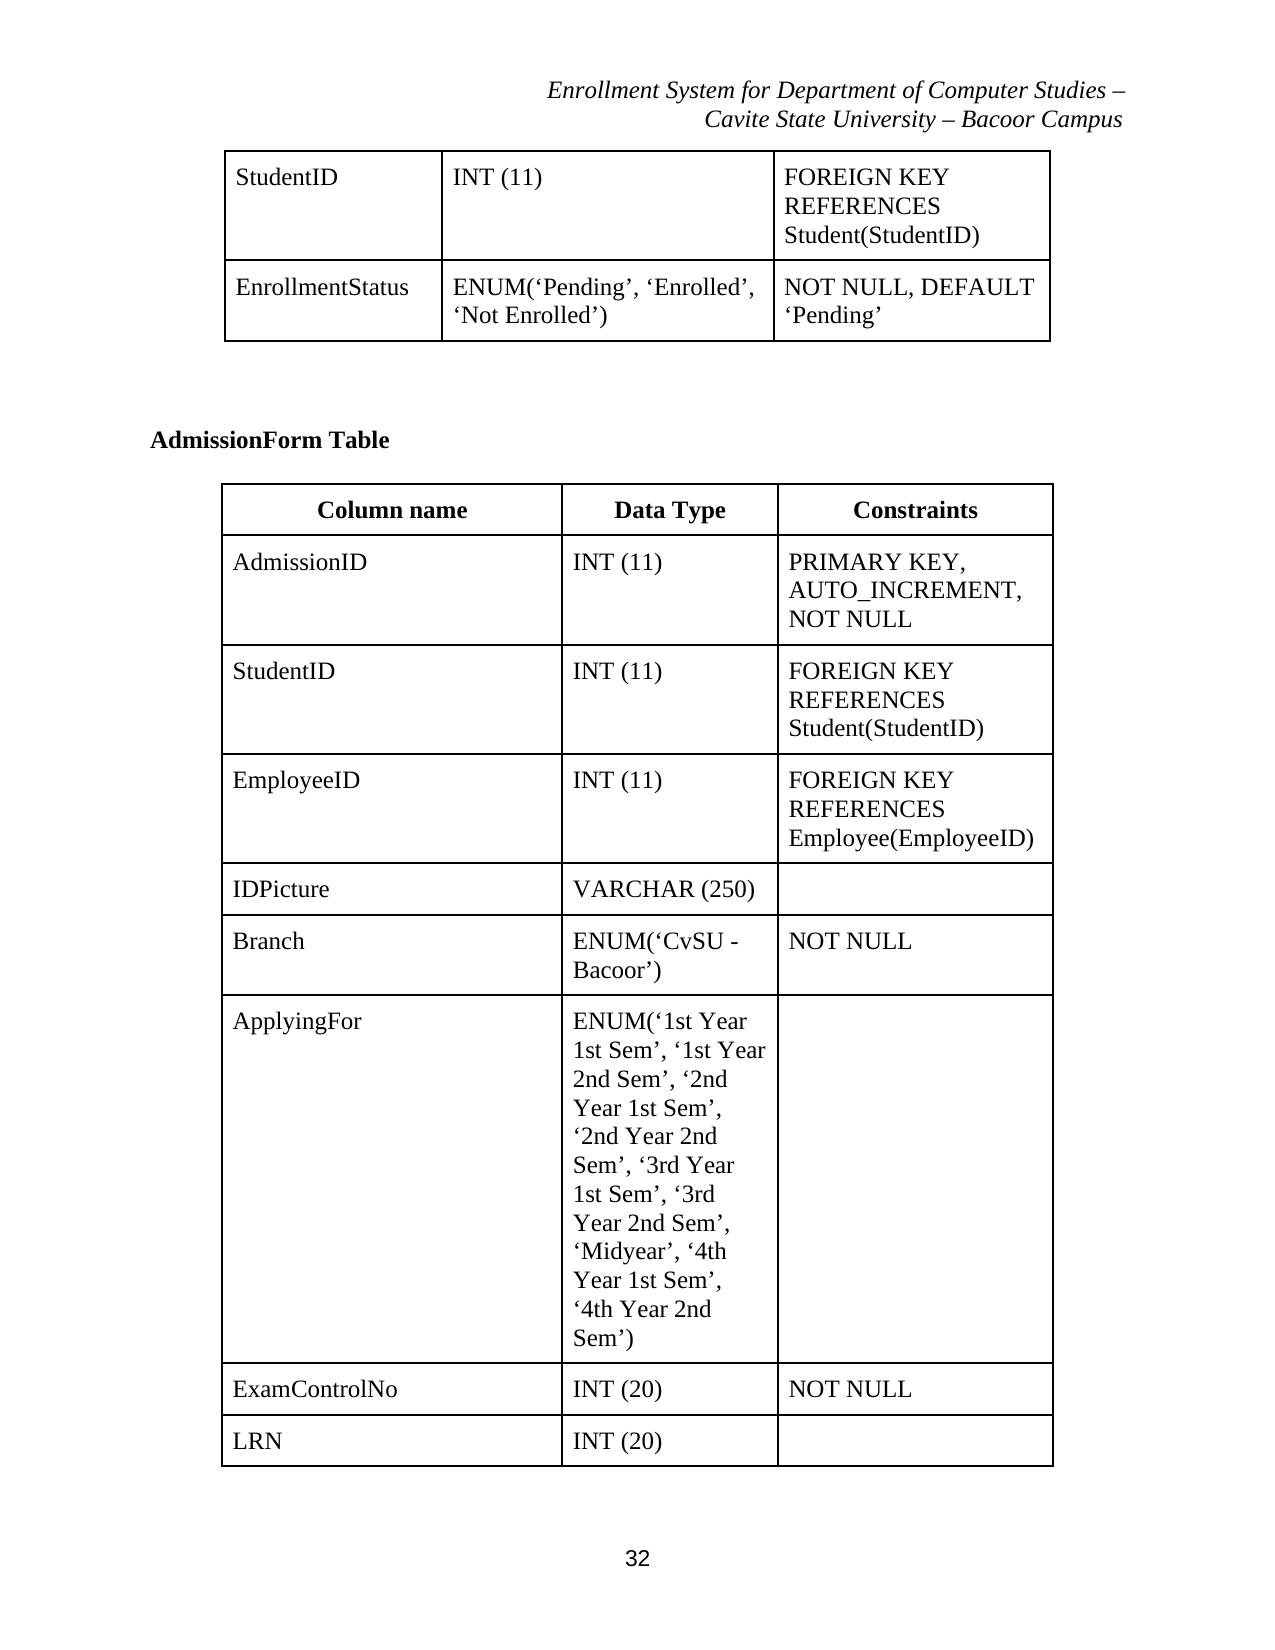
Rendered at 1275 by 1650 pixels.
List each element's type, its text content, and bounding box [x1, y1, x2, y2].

table_cell NOT NULL [779, 916, 1052, 994]
table_cell EnrollmentStatus [226, 261, 441, 339]
table_cell PRIMARY KEY, AUTO_INCREMENT, NOT NULL [779, 536, 1052, 643]
table_cell FOREIGN KEY REFERENCES Student(StudentID) [779, 646, 1052, 753]
table_header Column name [223, 485, 561, 534]
table_cell FOREIGN KEY REFERENCES Employee(EmployeeID) [779, 755, 1052, 862]
table_cell ENUM(‘Pending’, ‘Enrolled’, ‘Not Enrolled’) [443, 261, 773, 339]
table_cell INT (11) [563, 536, 777, 643]
table_cell ENUM(‘CvSU - Bacoor’) [563, 916, 777, 994]
table_cell StudentID [223, 646, 561, 753]
table_cell NOT NULL [779, 1364, 1052, 1413]
table_cell LRN [223, 1416, 561, 1465]
table_cell NOT NULL, DEFAULT ‘Pending’ [775, 261, 1049, 339]
table_cell VARCHAR (250) [563, 864, 777, 913]
table_header Constraints [779, 485, 1052, 534]
table_cell StudentID [226, 152, 441, 259]
table_cell ExamControlNo [223, 1364, 561, 1413]
text AdmissionForm Table [150, 425, 1125, 453]
table_cell INT (11) [563, 646, 777, 753]
table_cell INT (11) [563, 755, 777, 862]
table_cell AdmissionID [223, 536, 561, 643]
table_cell IDPicture [223, 864, 561, 913]
table_cell ApplyingFor [223, 996, 561, 1362]
table_cell [779, 864, 1052, 913]
table_header Data Type [563, 485, 777, 534]
table_cell ENUM(‘1st Year 1st Sem’, ‘1st Year 2nd Sem’, ‘2nd Year 1st Sem’, ‘2nd Year 2nd Sem’, ‘3rd Year 1st Sem’, ‘3rd Year 2nd Sem’, ‘Midyear’, ‘4th Year 1st Sem’, ‘4th Year 2nd Sem’) [563, 996, 777, 1362]
table_cell INT (11) [443, 152, 773, 259]
table_cell INT (20) [563, 1364, 777, 1413]
table_cell INT (20) [563, 1416, 777, 1465]
table_cell FOREIGN KEY REFERENCES Student(StudentID) [775, 152, 1049, 259]
table_cell [779, 996, 1052, 1362]
table_cell EmployeeID [223, 755, 561, 862]
table_cell Branch [223, 916, 561, 994]
table_cell [779, 1416, 1052, 1465]
